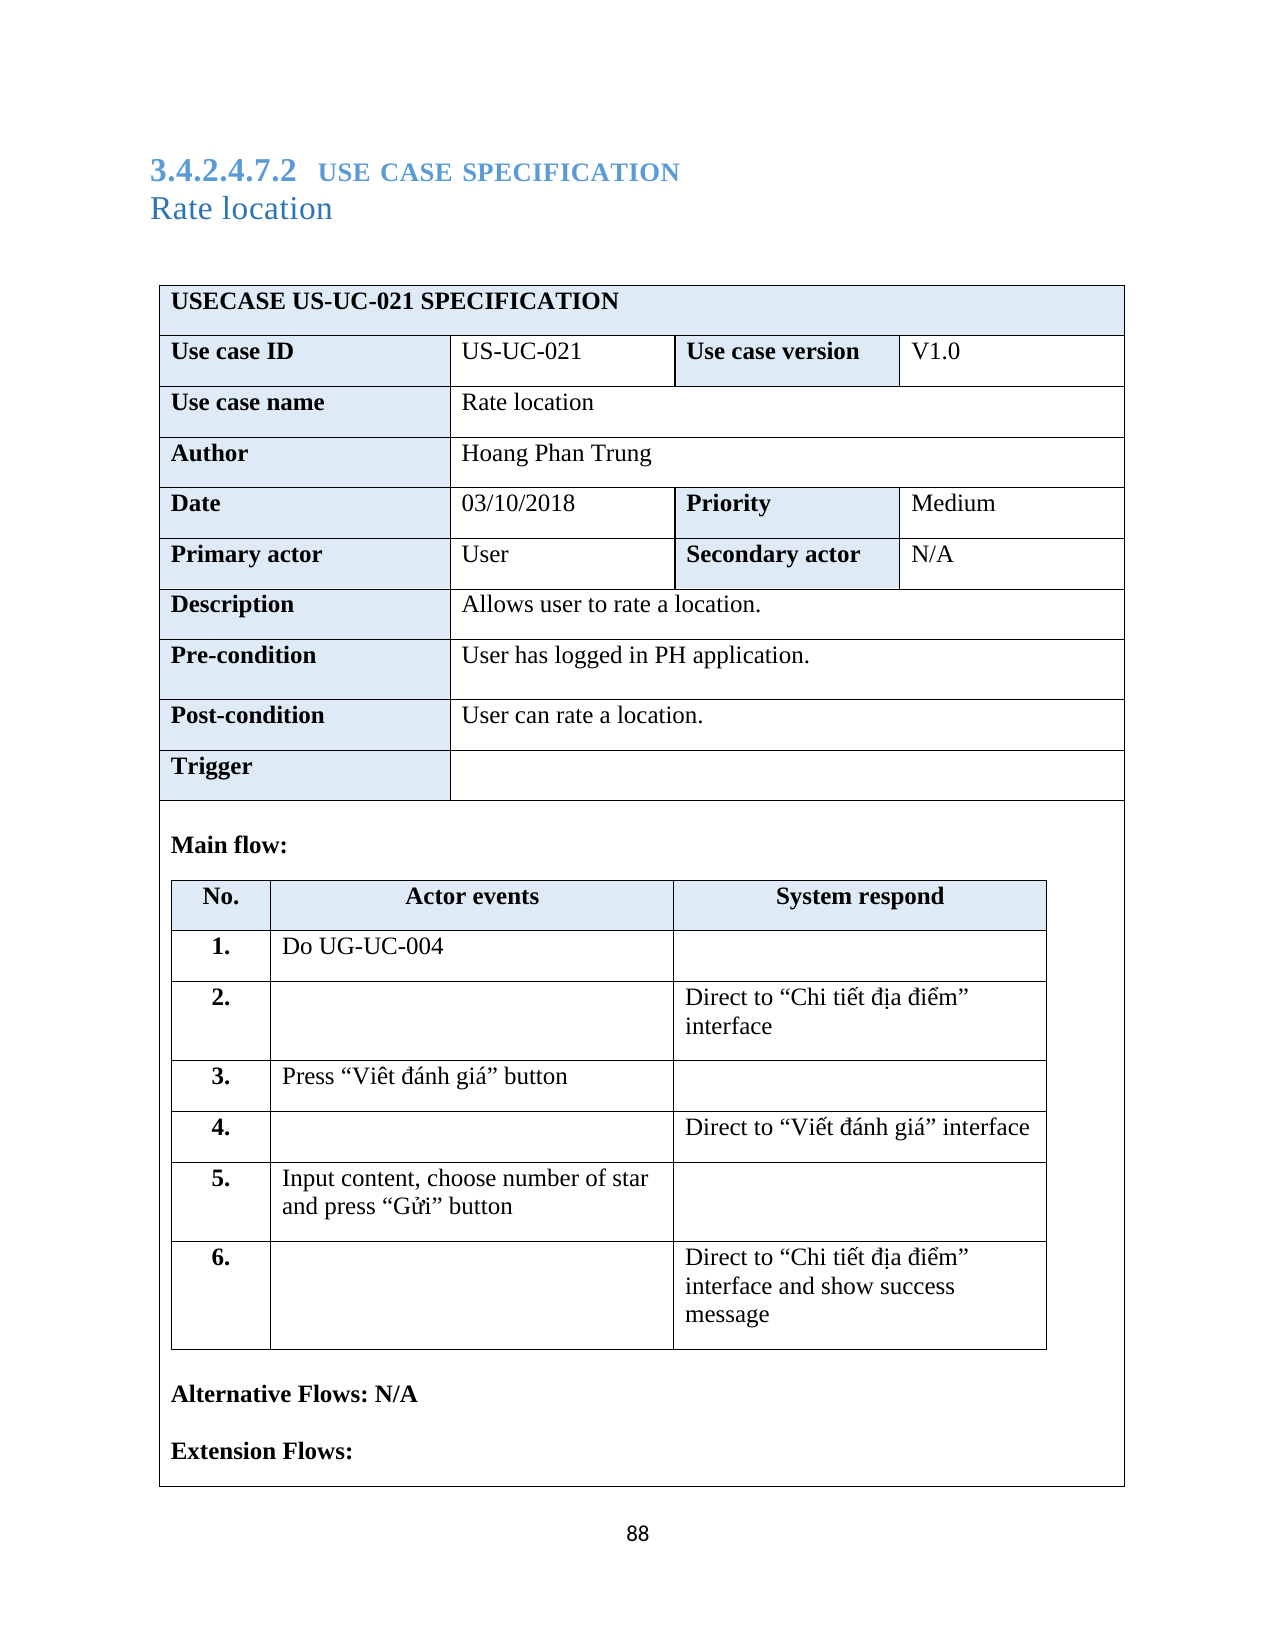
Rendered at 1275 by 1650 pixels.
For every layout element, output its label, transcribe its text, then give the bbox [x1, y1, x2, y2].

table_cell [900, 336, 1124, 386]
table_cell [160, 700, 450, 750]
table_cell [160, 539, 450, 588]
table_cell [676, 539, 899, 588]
title Rate location [150, 188, 1125, 227]
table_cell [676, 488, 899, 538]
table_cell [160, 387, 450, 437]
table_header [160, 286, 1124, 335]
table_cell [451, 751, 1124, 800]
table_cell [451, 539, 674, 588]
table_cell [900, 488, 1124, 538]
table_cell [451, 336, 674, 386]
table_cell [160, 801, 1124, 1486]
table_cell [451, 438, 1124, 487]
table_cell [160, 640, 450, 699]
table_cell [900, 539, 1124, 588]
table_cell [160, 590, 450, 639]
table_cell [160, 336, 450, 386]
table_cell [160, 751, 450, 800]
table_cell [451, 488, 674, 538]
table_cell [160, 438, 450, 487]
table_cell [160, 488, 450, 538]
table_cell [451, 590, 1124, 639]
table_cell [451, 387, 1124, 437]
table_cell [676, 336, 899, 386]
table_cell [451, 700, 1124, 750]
list use case specification [150, 150, 1125, 188]
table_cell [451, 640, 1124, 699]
